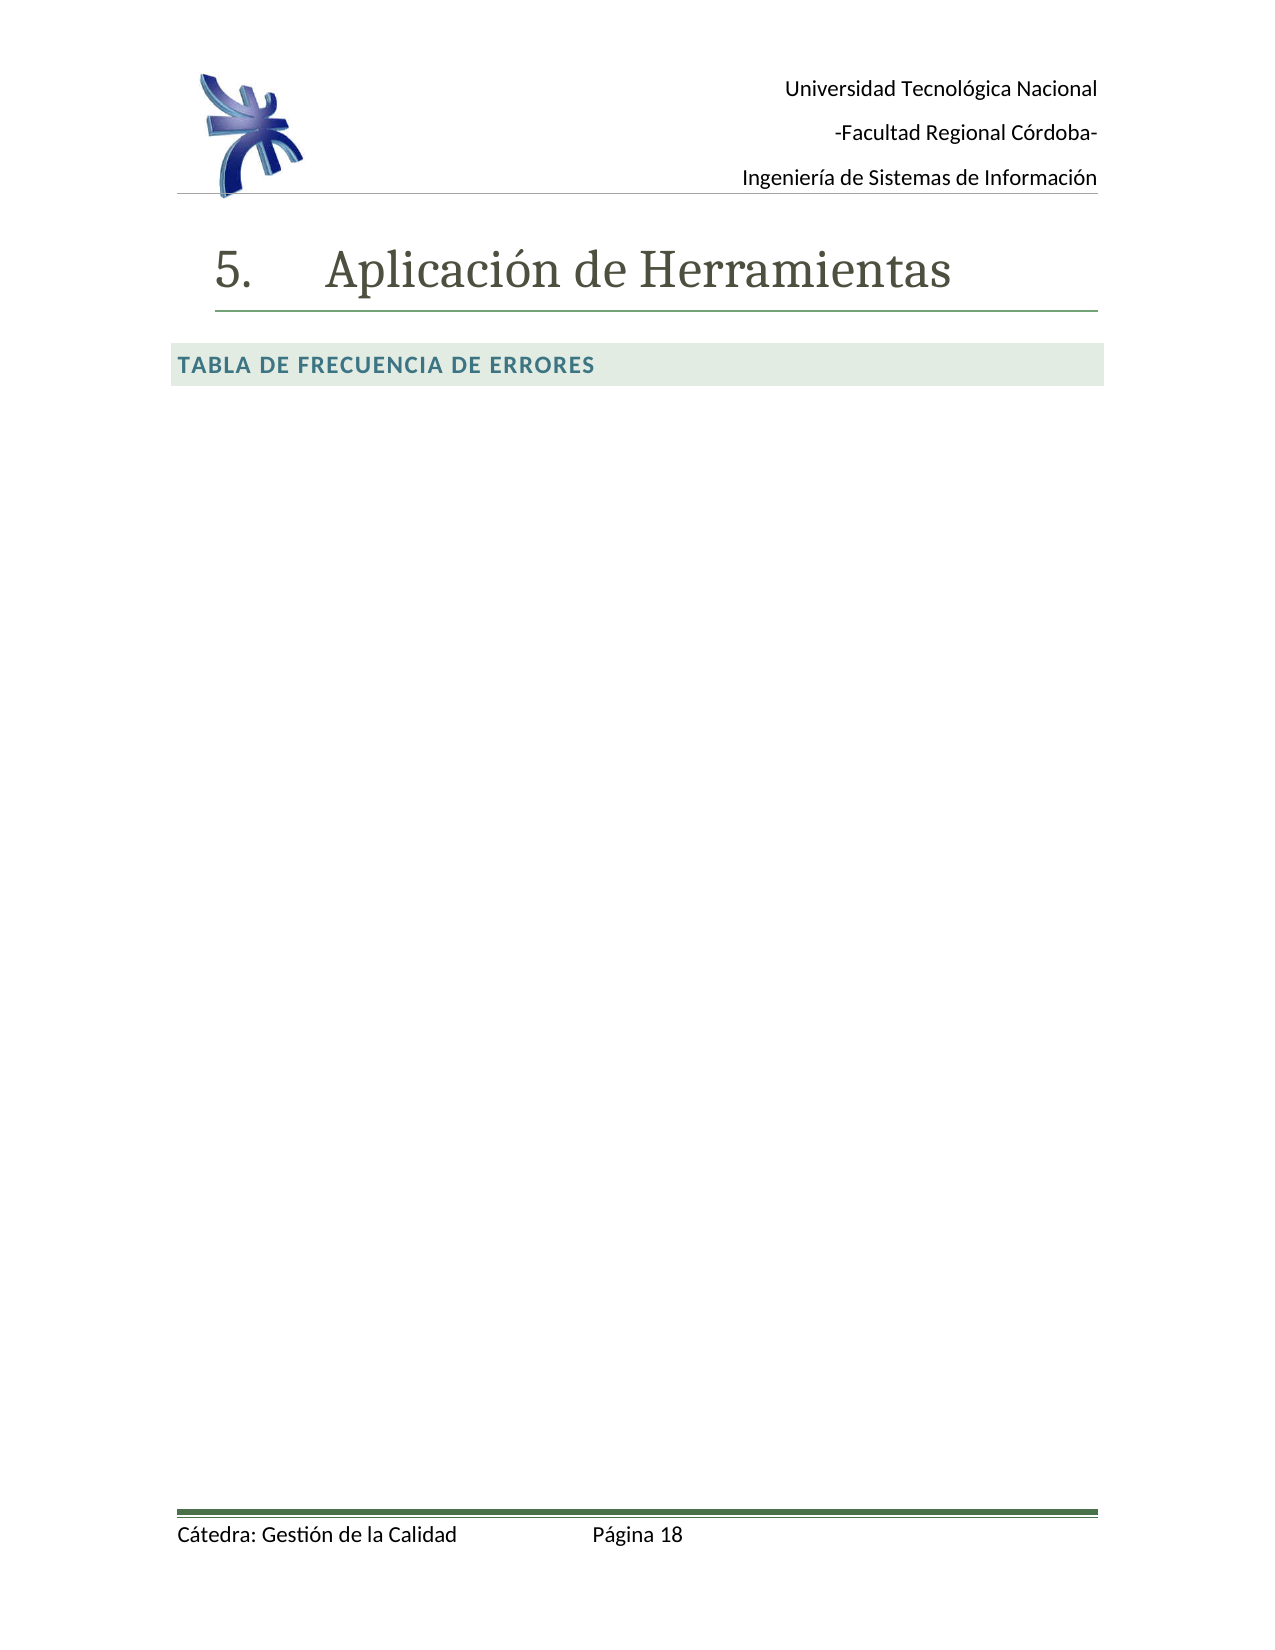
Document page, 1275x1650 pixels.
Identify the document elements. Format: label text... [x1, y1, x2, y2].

picture [198, 194, 305, 200]
title Aplicación de Herramientas [215, 239, 1098, 310]
subtitle Tabla de Frecuencia de Errores [177, 349, 1098, 380]
picture [198, 72, 305, 193]
